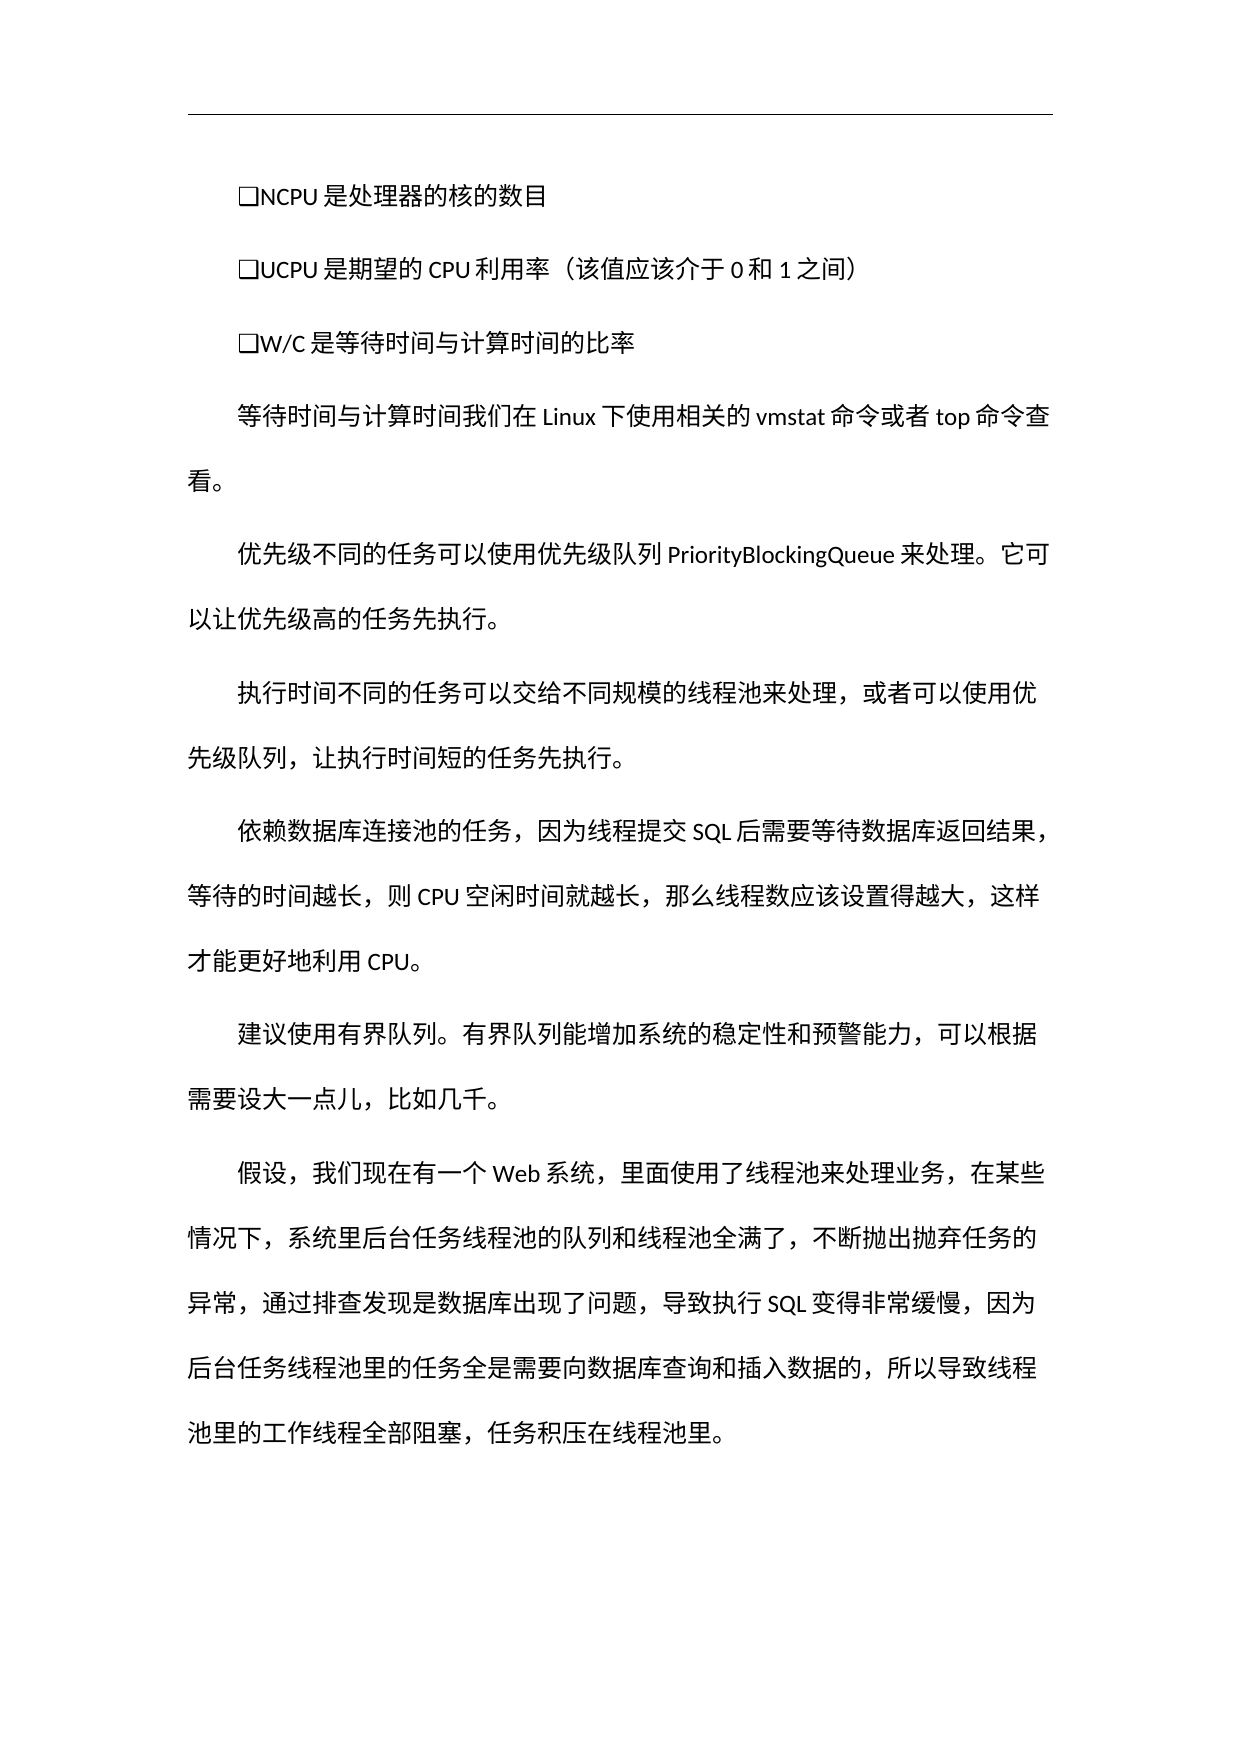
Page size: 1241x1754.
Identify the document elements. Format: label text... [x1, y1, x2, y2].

text 假设，我们现在有一个Web系统，里面使用了线程池来处理业务，在某些情况下，系统里后台任务线程池的队列和线程池全满了，不断抛出抛弃任务的异常，通过排查发现是数据库出现了问题，导致执行SQL变得非常缓慢，因为后台任务线程池里的任务全是需要向数据库查询和插入数据的，所以导致线程池里的工作线程全部阻塞，任务积压在线程池里。 [187, 1139, 1053, 1464]
text 等待时间与计算时间我们在Linux下使用相关的vmstat命令或者top命令查看。 [187, 382, 1053, 512]
text ❑UCPU是期望的CPU利用率（该值应该介于0和1之间） [187, 235, 1053, 300]
text 执行时间不同的任务可以交给不同规模的线程池来处理，或者可以使用优先级队列，让执行时间短的任务先执行。 [187, 659, 1053, 789]
text 优先级不同的任务可以使用优先级队列PriorityBlockingQueue来处理。它可以让优先级高的任务先执行。 [187, 520, 1053, 650]
text 依赖数据库连接池的任务，因为线程提交SQL后需要等待数据库返回结果，等待的时间越长，则CPU空闲时间就越长，那么线程数应该设置得越大，这样才能更好地利用CPU。 [187, 797, 1053, 992]
text ❑NCPU是处理器的核的数目 [187, 162, 1053, 227]
text ❑W/C是等待时间与计算时间的比率 [187, 309, 1053, 374]
text 建议使用有界队列。有界队列能增加系统的稳定性和预警能力，可以根据需要设大一点儿，比如几千。 [187, 1000, 1053, 1130]
